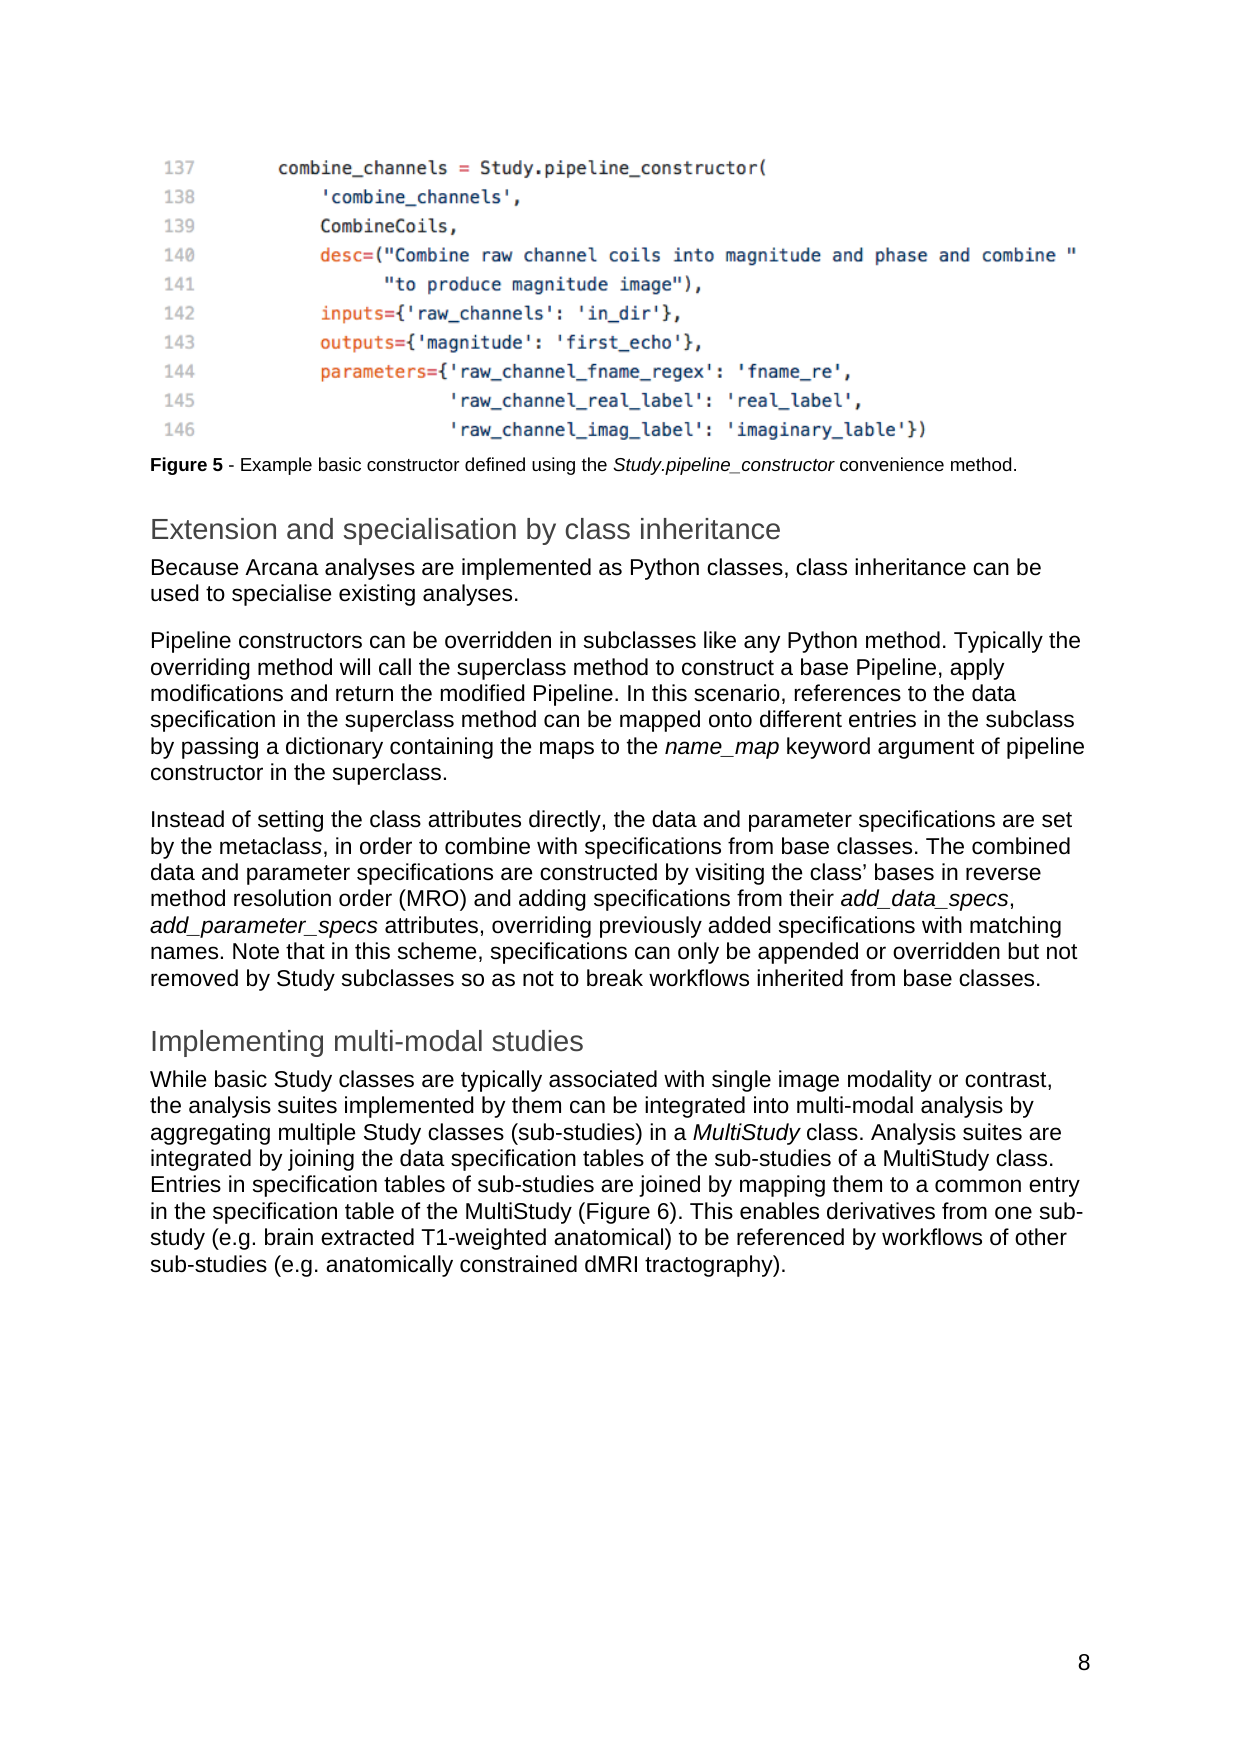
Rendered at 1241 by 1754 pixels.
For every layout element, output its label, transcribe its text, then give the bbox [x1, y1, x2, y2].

picture [150, 150, 1091, 450]
text Instead of setting the class attributes directly, the data and parameter specifications are set by the metaclass, in order to combine with specifications from base classes. The combined data and parameter specifications are constructed by visiting the class’ bases in reverse method resolution order (MRO) and adding specifications from their add_data_specs, add_parameter_specs attributes, overriding previously added specifications with matching names. Note that in this scheme, specifications can only be appended or overridden but not removed by Study subclasses so as not to break workflows inherited from base classes. [150, 806, 1090, 991]
text Pipeline constructors can be overridden in subclasses like any Python method. Typically the overriding method will call the superclass method to construct a base Pipeline, apply modifications and return the modified Pipeline. In this scenario, references to the data specification in the superclass method can be mapped onto different entries in the subclass by passing a dictionary containing the maps to the name_map keyword argument of pipeline constructor in the superclass. [150, 627, 1090, 786]
subtitle Implementing multi-modal studies [150, 1024, 1090, 1058]
text While basic Study classes are typically associated with single image modality or contrast, the analysis suites implemented by them can be integrated into multi-modal analysis by aggregating multiple Study classes (sub-studies) in a MultiStudy class. Analysis suites are integrated by joining the data specification tables of the sub-studies of a MultiStudy class. Entries in specification tables of sub-studies are joined by mapping them to a common entry in the specification table of the MultiStudy (Figure 6). This enables derivatives from one sub-study (e.g. brain extracted T1-weighted anatomical) to be referenced by workflows of other sub-studies (e.g. anatomically constrained dMRI tractography). [150, 1066, 1090, 1277]
subtitle Extension and specialisation by class inheritance [150, 512, 1090, 546]
text Figure 5 - Example basic constructor defined using the Study.pipeline_constructor convenience method. [150, 454, 1090, 475]
text Because Arcana analyses are implemented as Python classes, class inheritance can be used to specialise existing analyses. [150, 554, 1090, 607]
